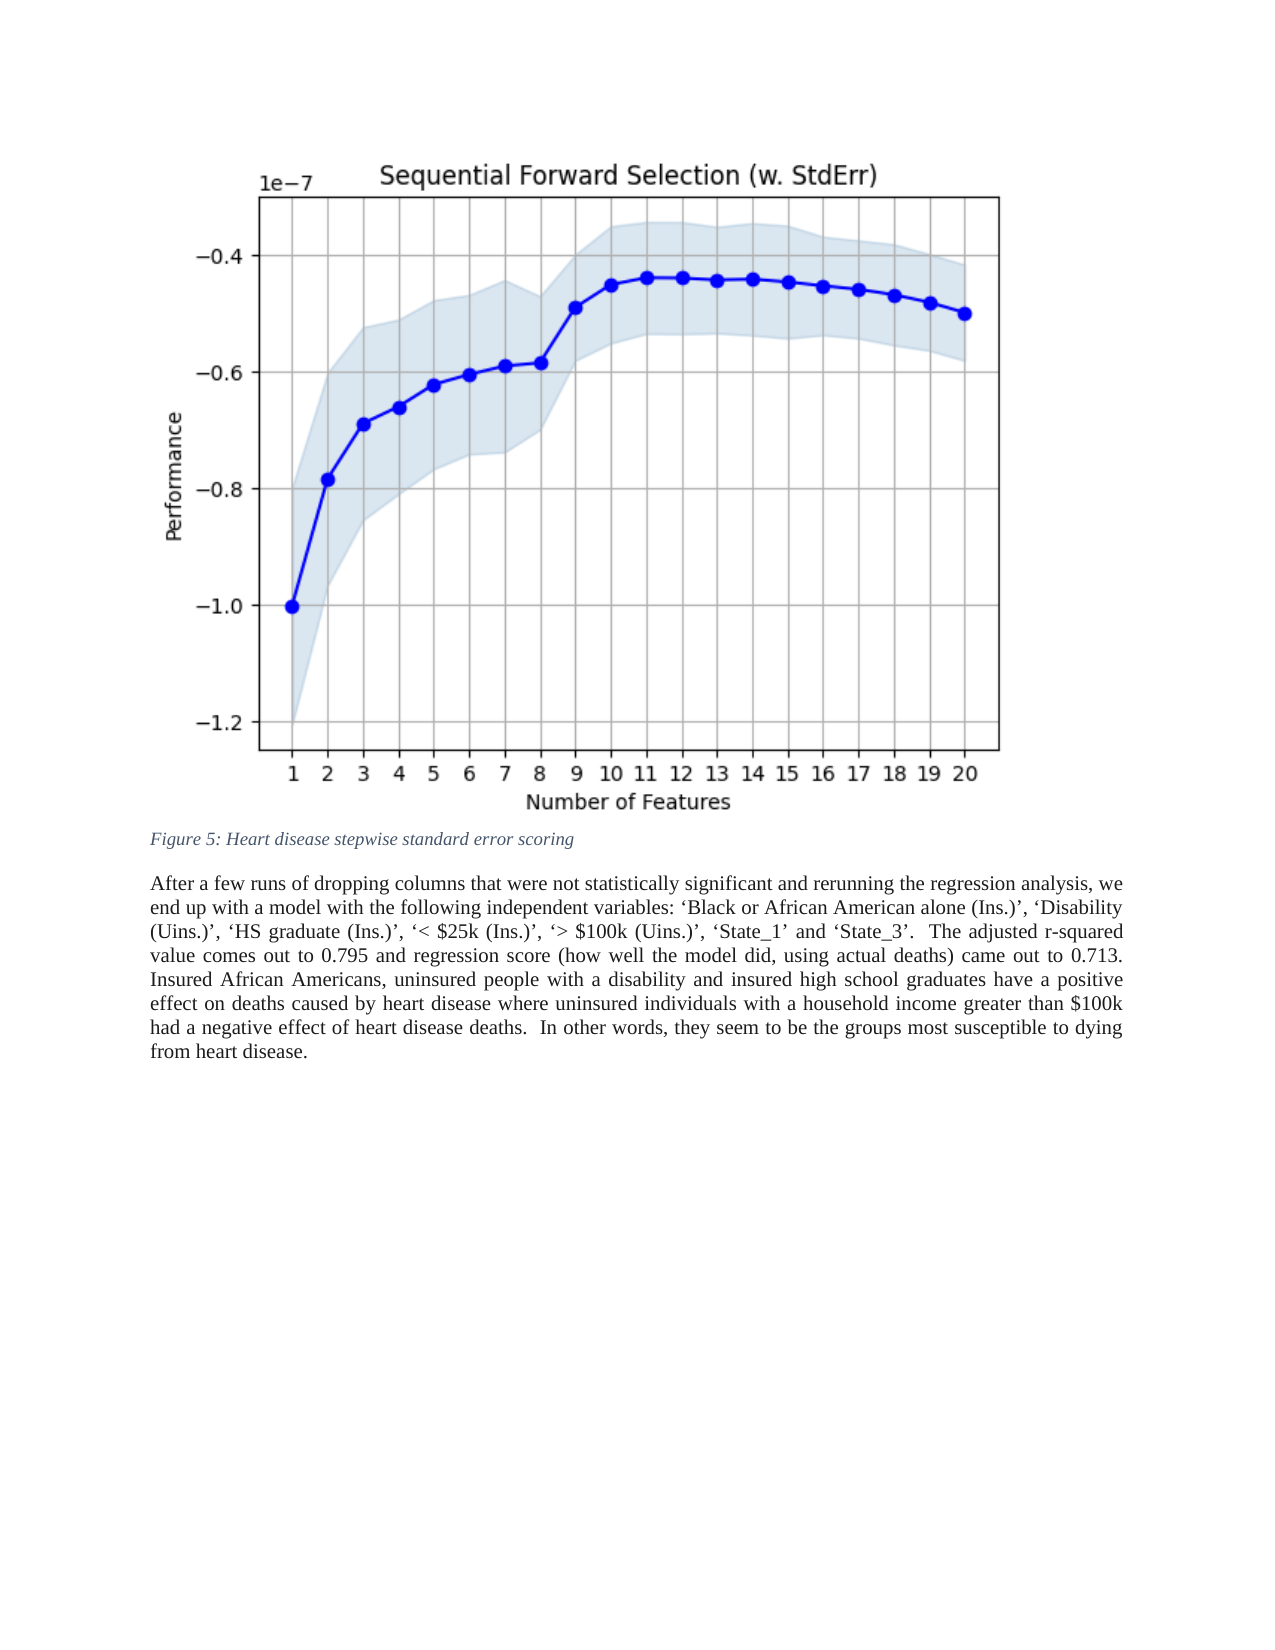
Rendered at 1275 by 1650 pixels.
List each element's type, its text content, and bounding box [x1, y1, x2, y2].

text Figure 5: Heart disease stepwise standard error scoring [150, 828, 1125, 850]
picture [150, 150, 1012, 829]
text After a few runs of dropping columns that were not statistically significant and rerunning the regression analysis, we end up with a model with the following independent variables: ‘Black or African American alone (Ins.)’, ‘Disability (Uins.)’, ‘HS graduate (Ins.)’, ‘< $25k (Ins.)’, ‘> $100k (Uins.)’, ‘State_1’ and ‘State_3’. The adjusted r-squared value comes out to 0.795 and regression score (how well the model did, using actual deaths) came out to 0.713. Insured African Americans, uninsured people with a disability and insured high school graduates have a positive effect on deaths caused by heart disease where uninsured individuals with a household income greater than $100k had a negative effect of heart disease deaths. In other words, they seem to be the groups most susceptible to dying from heart disease. [150, 871, 1125, 1063]
